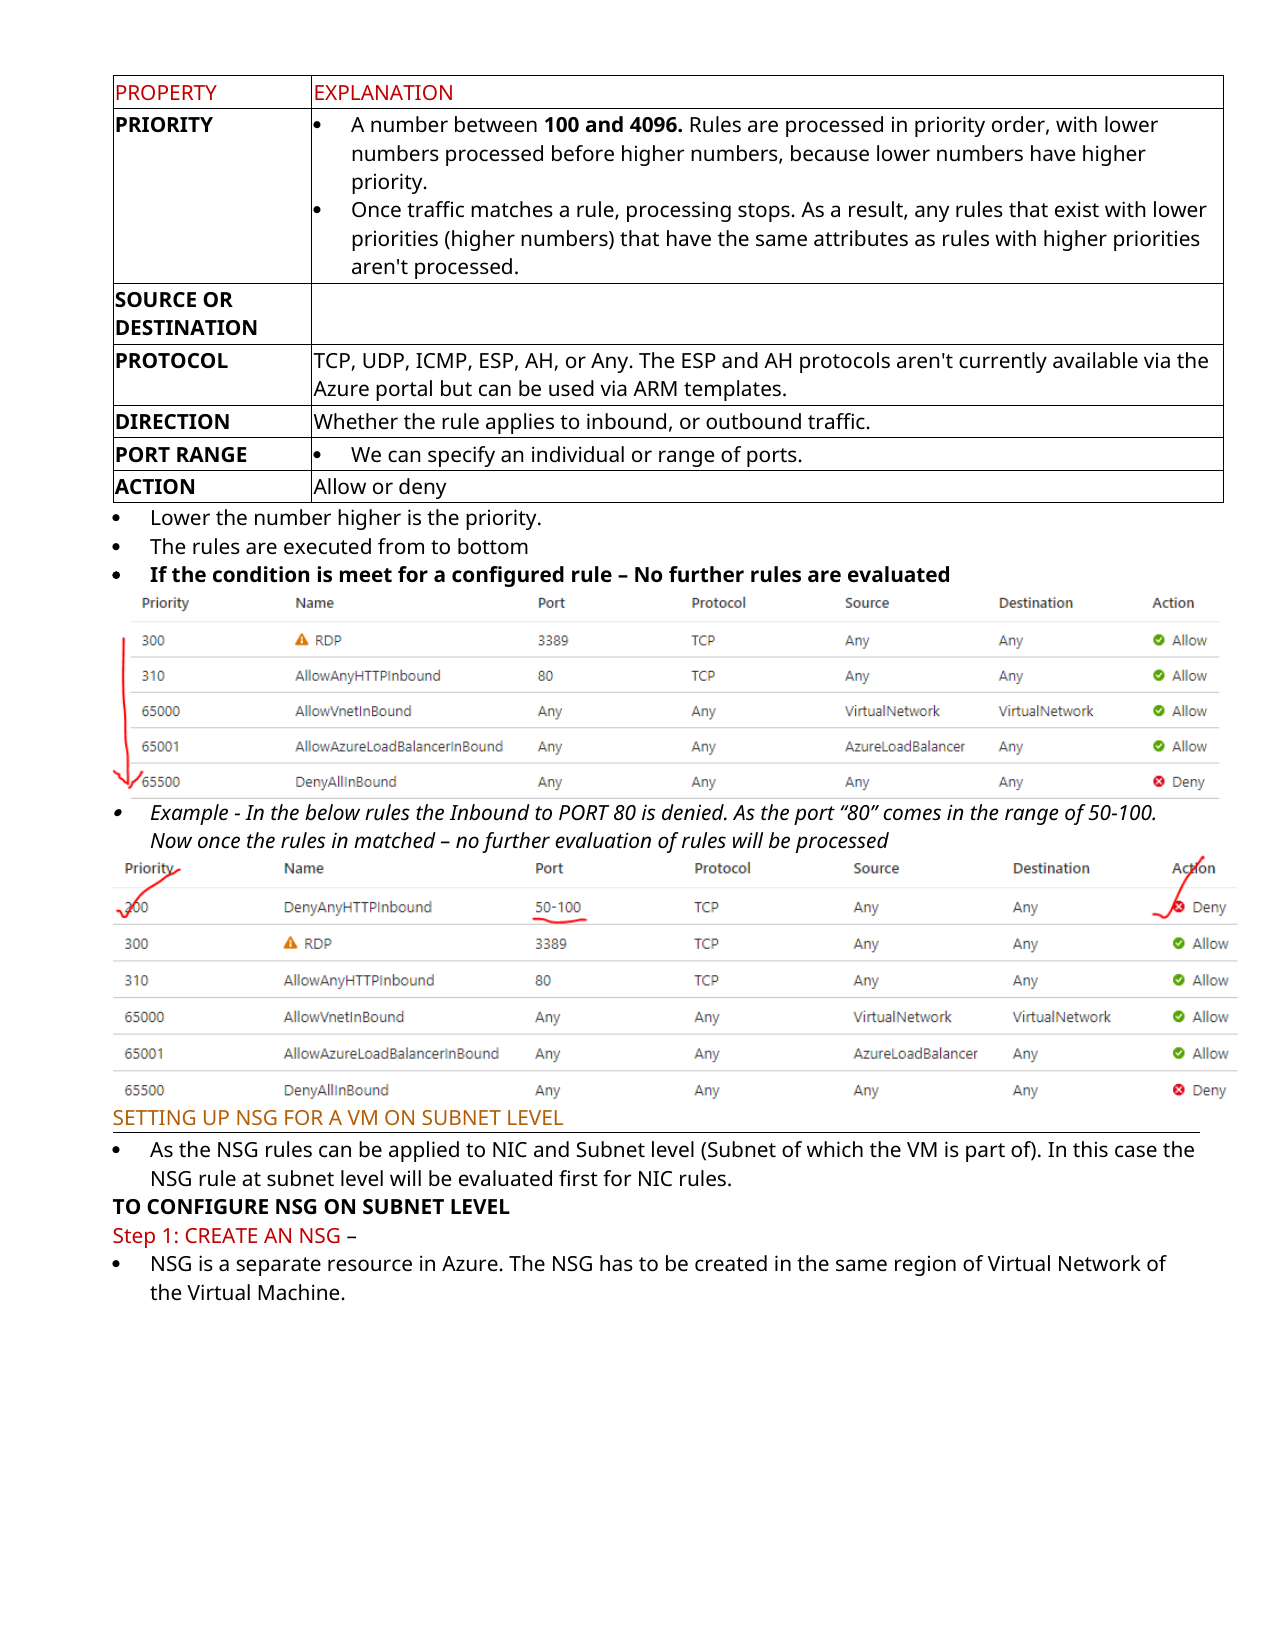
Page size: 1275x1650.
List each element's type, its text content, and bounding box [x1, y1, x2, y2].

list Example - In the below rules the Inbound to PORT 80 is denied. As the port “80” comes in the range of 50-100. Now once the rules in matched – no further evaluation of rules will be processed [112, 799, 1200, 855]
picture [112, 855, 1238, 1100]
picture [112, 588, 1238, 799]
list Lower the number higher is the priority. [112, 503, 1200, 532]
table_cell ACTION [114, 471, 311, 502]
text Step 1: CREATE AN NSG – [112, 1221, 1200, 1249]
table_cell [312, 284, 1223, 343]
table_cell Allow or deny [312, 471, 1223, 502]
list If the condition is meet for a configured rule – No further rules are evaluated [112, 560, 1200, 588]
table_cell PORT RANGE [114, 438, 311, 470]
table_cell SOURCE OR DESTINATION [114, 284, 311, 343]
table_cell Whether the rule applies to inbound, or outbound traffic. [312, 406, 1223, 437]
table_cell PRIORITY [114, 109, 311, 282]
table_cell TCP, UDP, ICMP, ESP, AH, or Any. The ESP and AH protocols aren't currently available via the Azure portal but can be used via ARM templates. [312, 345, 1223, 404]
table_header EXPLANATION [312, 76, 1223, 108]
list As the NSG rules can be applied to NIC and Subnet level (Subnet of which the VM is part of). In this case the NSG rule at subnet level will be evaluated first for NIC rules. [112, 1136, 1200, 1192]
table_cell We can specify an individual or range of ports. [312, 438, 1223, 470]
table_cell A number between 100 and 4096. Rules are processed in priority order, with lower numbers processed before higher numbers, because lower numbers have higher priority. Once traffic matches a rule, processing stops. As a result, any rules that exist with lower priorities (higher numbers) that have the same attributes as rules with higher priorities aren't processed. [312, 109, 1223, 282]
table_header PROPERTY [114, 76, 311, 108]
subtitle SETTING UP NSG FOR A VM ON SUBNET LEVEL [112, 1103, 1200, 1133]
text TO CONFIGURE NSG ON SUBNET LEVEL [112, 1192, 1200, 1221]
list NSG is a separate resource in Azure. The NSG has to be created in the same region of Virtual Network of the Virtual Machine. [112, 1249, 1200, 1306]
list The rules are executed from to bottom [112, 532, 1200, 560]
table_cell PROTOCOL [114, 345, 311, 404]
table_cell DIRECTION [114, 406, 311, 437]
